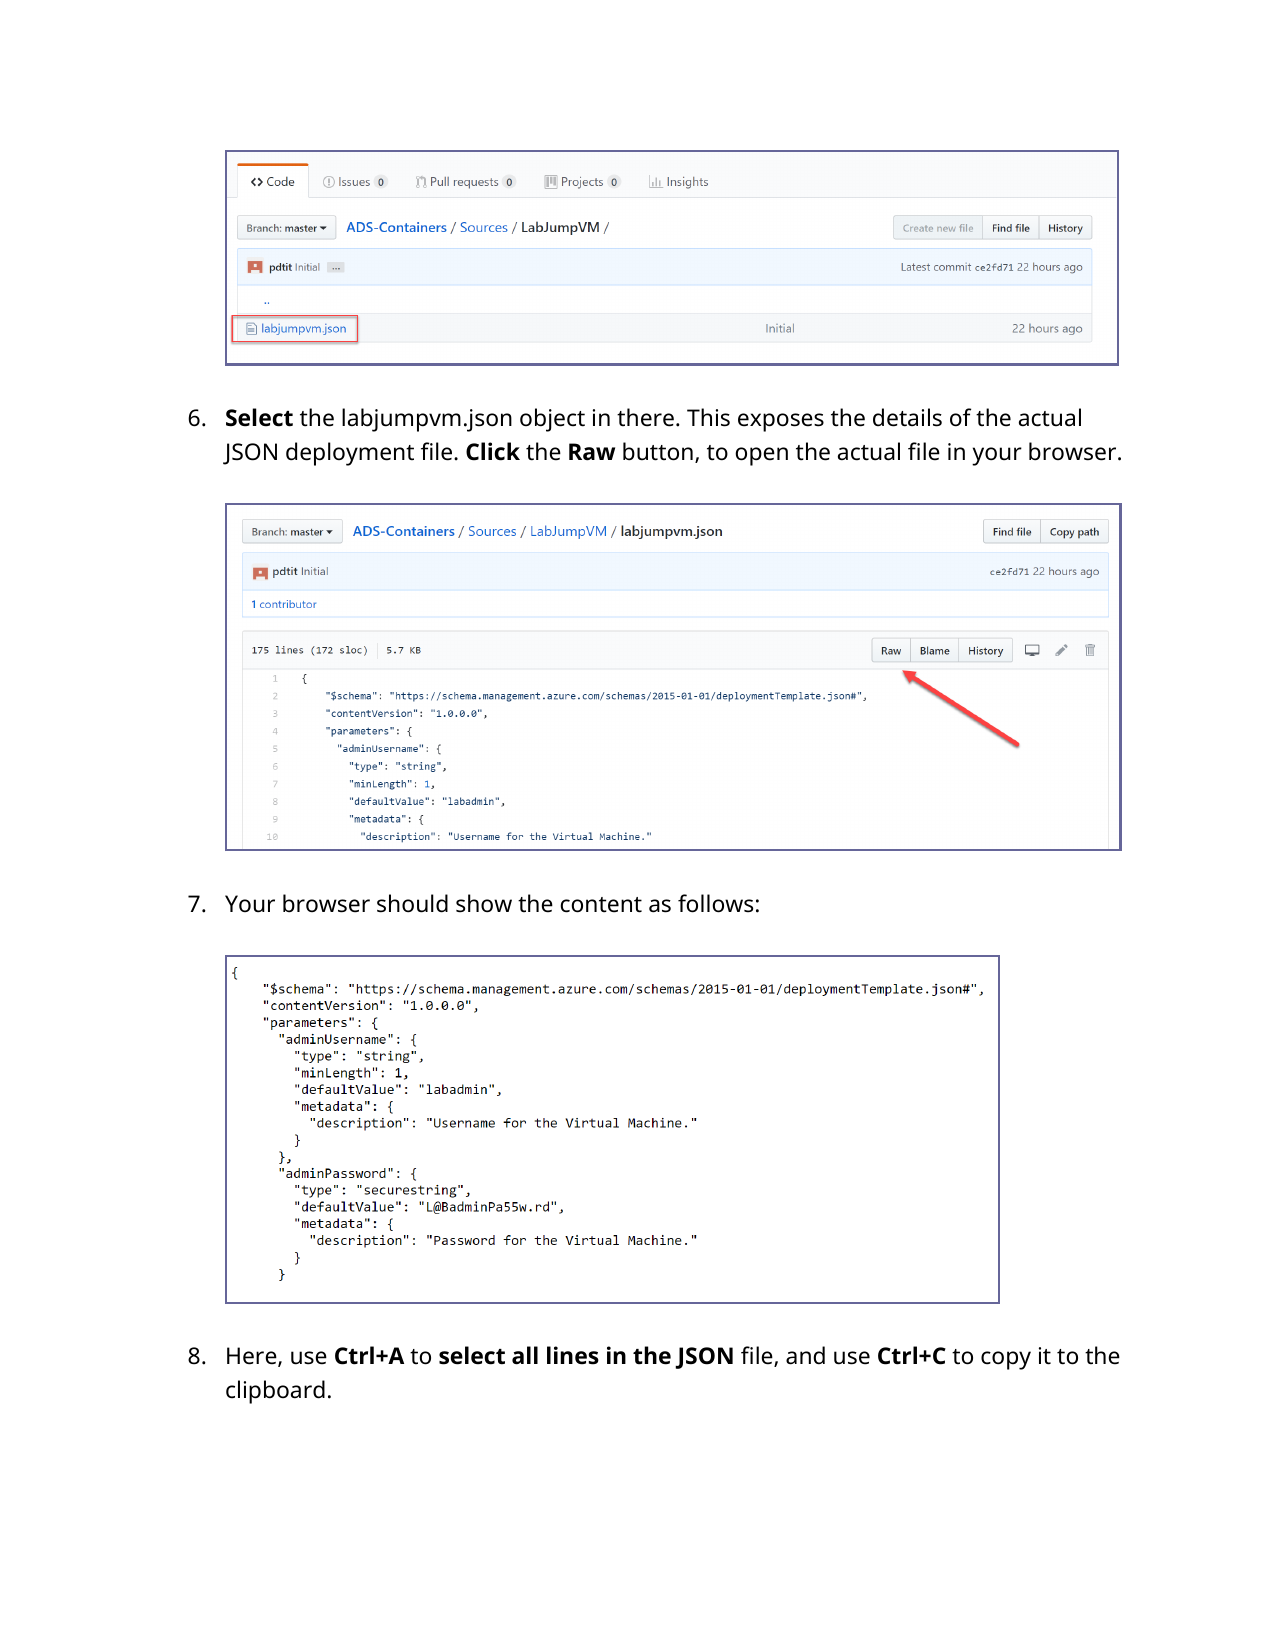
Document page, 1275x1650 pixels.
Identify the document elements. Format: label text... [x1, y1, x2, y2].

list Here, use Ctrl+A to select all lines in the JSON file, and use Ctrl+C to copy it to the clipboard. [187, 1340, 1125, 1439]
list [187, 150, 1125, 399]
picture [227, 957, 998, 1302]
picture [227, 152, 1117, 363]
picture [227, 505, 1119, 849]
